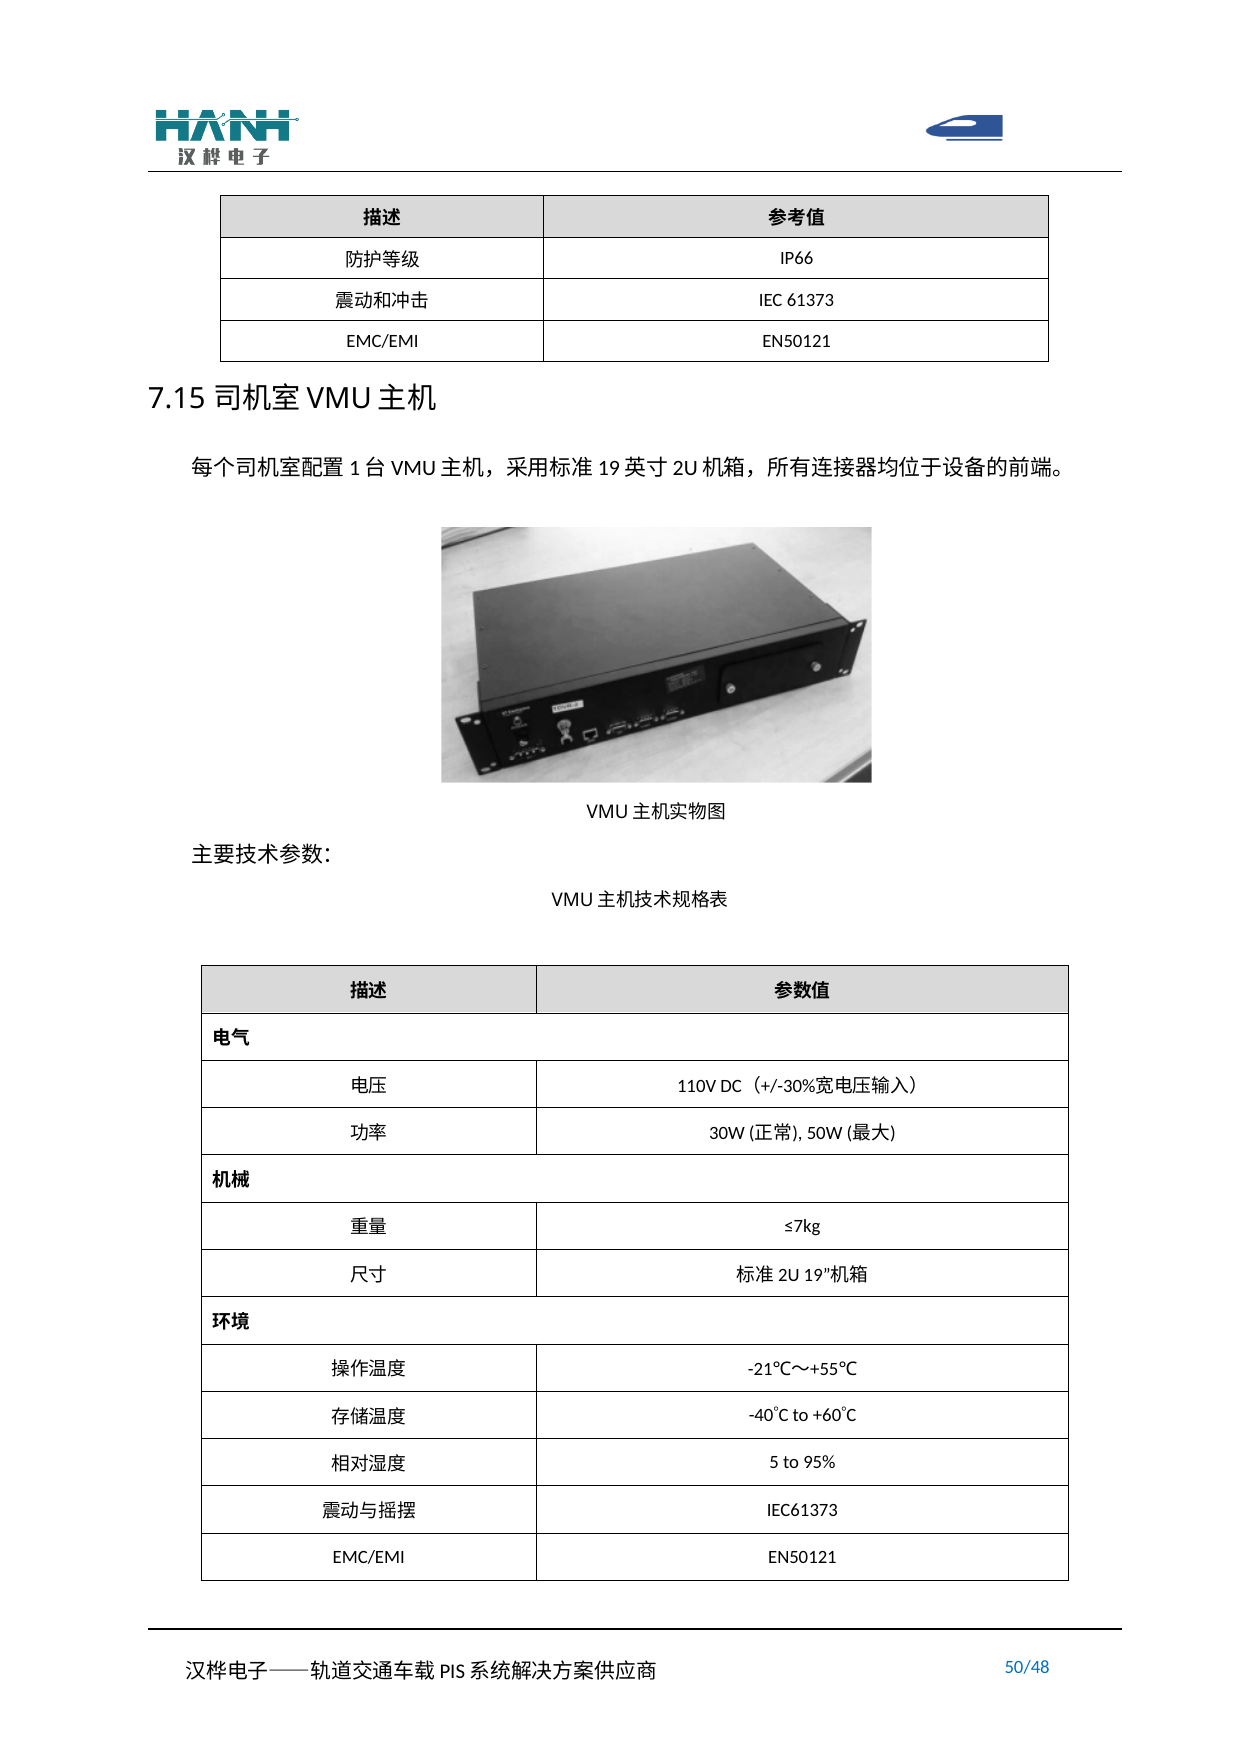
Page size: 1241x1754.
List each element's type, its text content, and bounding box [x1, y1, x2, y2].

table_cell EN50121 [537, 1534, 1068, 1580]
table_cell 存储温度 [202, 1392, 536, 1438]
table_cell 尺寸 [202, 1250, 536, 1296]
table_cell 电压 [202, 1061, 536, 1107]
table_cell EN50121 [544, 321, 1048, 361]
text 每个司机室配置1台VMU主机，采用标准19英寸2U机箱，所有连接器均位于设备的前端。 [148, 450, 1122, 482]
table_header 描述 [221, 196, 543, 237]
table_cell EMC/EMI [202, 1534, 536, 1580]
picture [147, 107, 302, 169]
table_cell IEC 61373 [544, 279, 1048, 319]
table_header 描述 [202, 966, 536, 1012]
table_cell 30W (正常), 50W (最大) [537, 1108, 1068, 1154]
table_cell EMC/EMI [221, 321, 543, 361]
picture [441, 527, 873, 784]
table_cell 重量 [202, 1203, 536, 1249]
table_cell 机械 [202, 1155, 1068, 1202]
table_cell 震动与摇摆 [202, 1486, 536, 1533]
table_header 参考值 [544, 196, 1048, 237]
subtitle 7.15 司机室VMU主机 [148, 374, 1122, 417]
table_cell 110V DC（+/-30%宽电压输入） [537, 1061, 1068, 1107]
table_cell 震动和冲击 [221, 279, 543, 319]
table_cell -40C to +60C [537, 1392, 1068, 1438]
table_cell 防护等级 [221, 238, 543, 278]
table_cell 操作温度 [202, 1345, 536, 1391]
table_cell 环境 [202, 1297, 1068, 1343]
table_cell -21℃～+55℃ [537, 1345, 1068, 1391]
table_cell ≤7kg [537, 1203, 1068, 1249]
table_cell 相对湿度 [202, 1439, 536, 1485]
text VMU主机实物图 [148, 797, 1122, 824]
table_cell 5 to 95% [537, 1439, 1068, 1485]
table_cell 标准2U 19”机箱 [537, 1250, 1068, 1296]
table_cell IP66 [544, 238, 1048, 278]
table_header 参数值 [537, 966, 1068, 1012]
text 主要技术参数： [148, 837, 1122, 869]
table_cell IEC61373 [537, 1486, 1068, 1533]
picture [917, 108, 1011, 145]
table_cell 功率 [202, 1108, 536, 1154]
table_cell 电气 [202, 1014, 1068, 1060]
text VMU主机技术规格表 [148, 885, 1122, 912]
